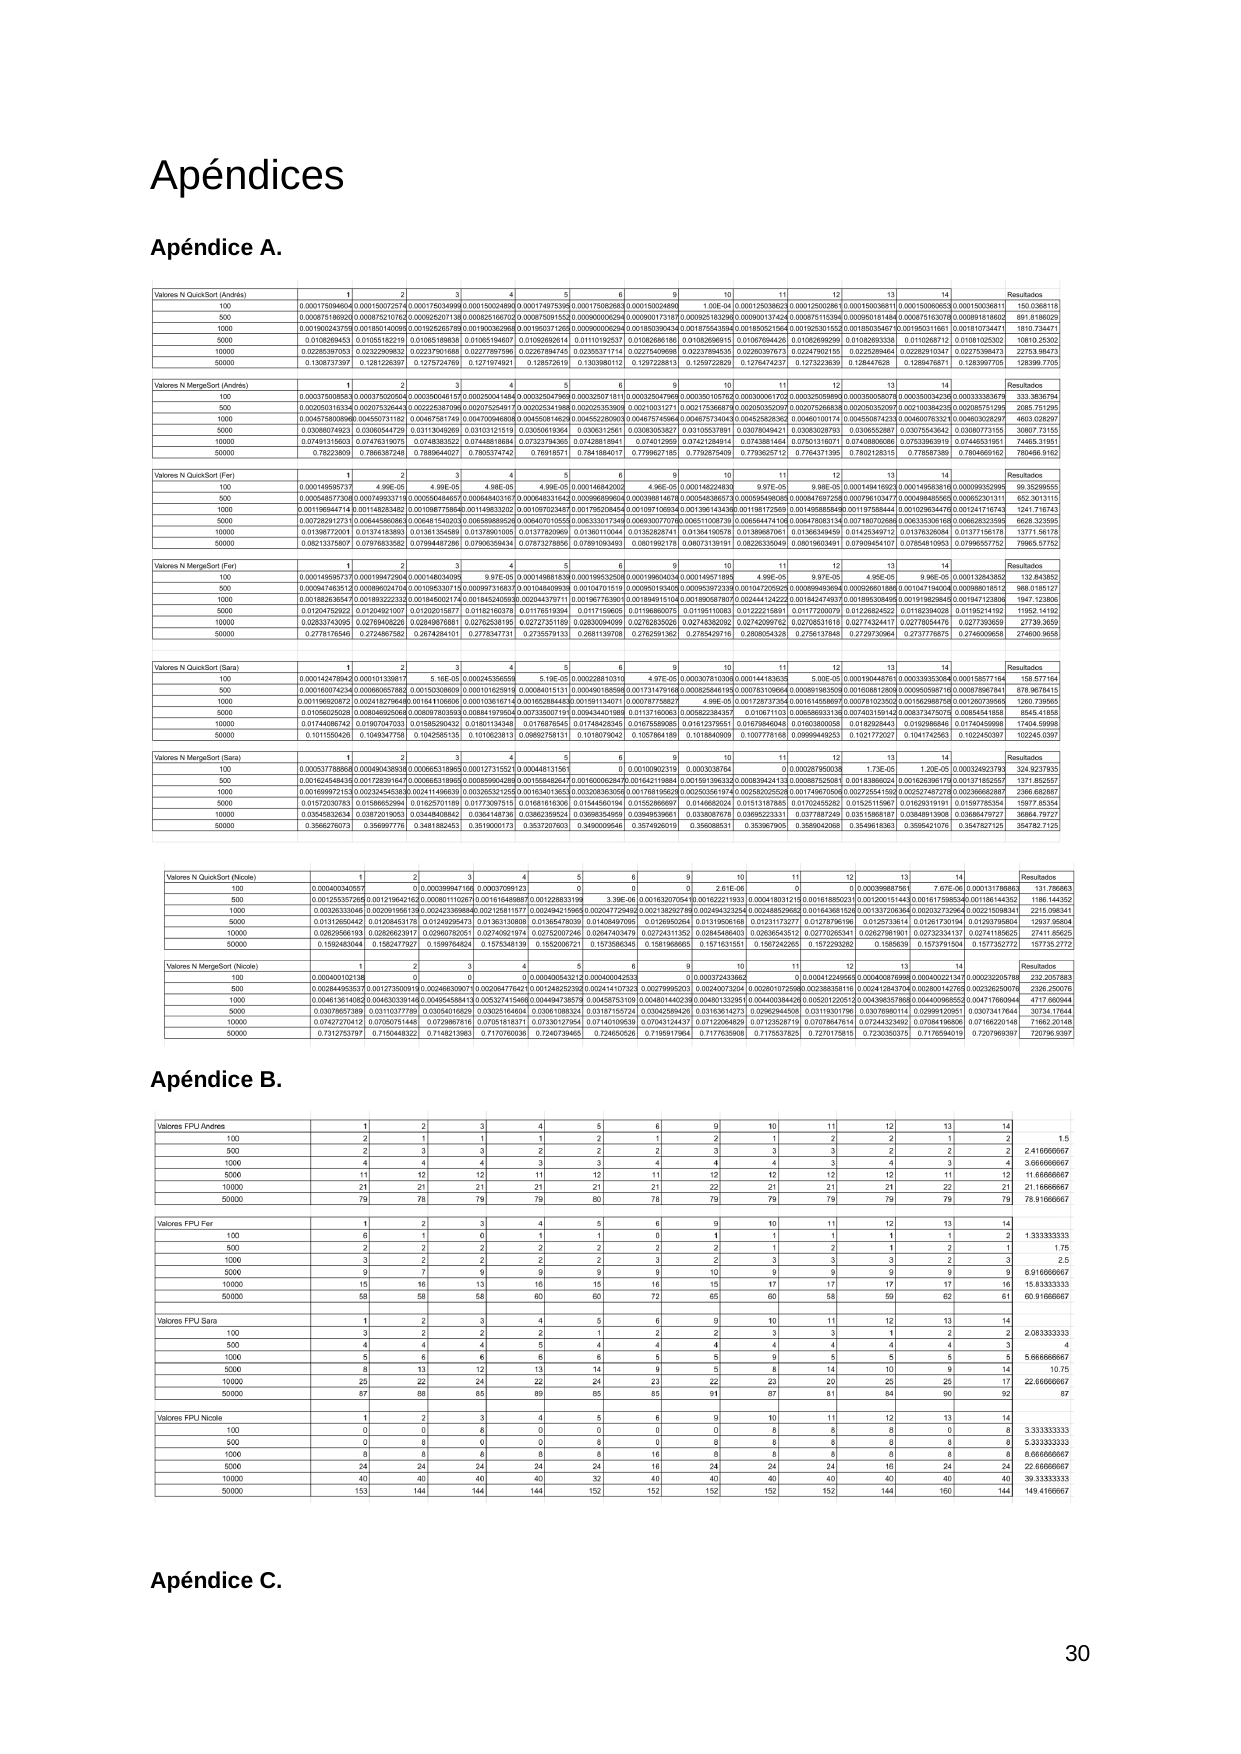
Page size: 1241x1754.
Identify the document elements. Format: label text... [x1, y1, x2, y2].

text Apéndice A. [150, 234, 1090, 261]
picture [150, 1111, 1074, 1503]
subtitle Apéndices [150, 150, 1090, 198]
picture [150, 863, 1079, 1047]
text Apéndice C. [150, 1567, 1090, 1594]
text Apéndice B. [150, 1066, 1090, 1092]
picture [150, 280, 1061, 845]
